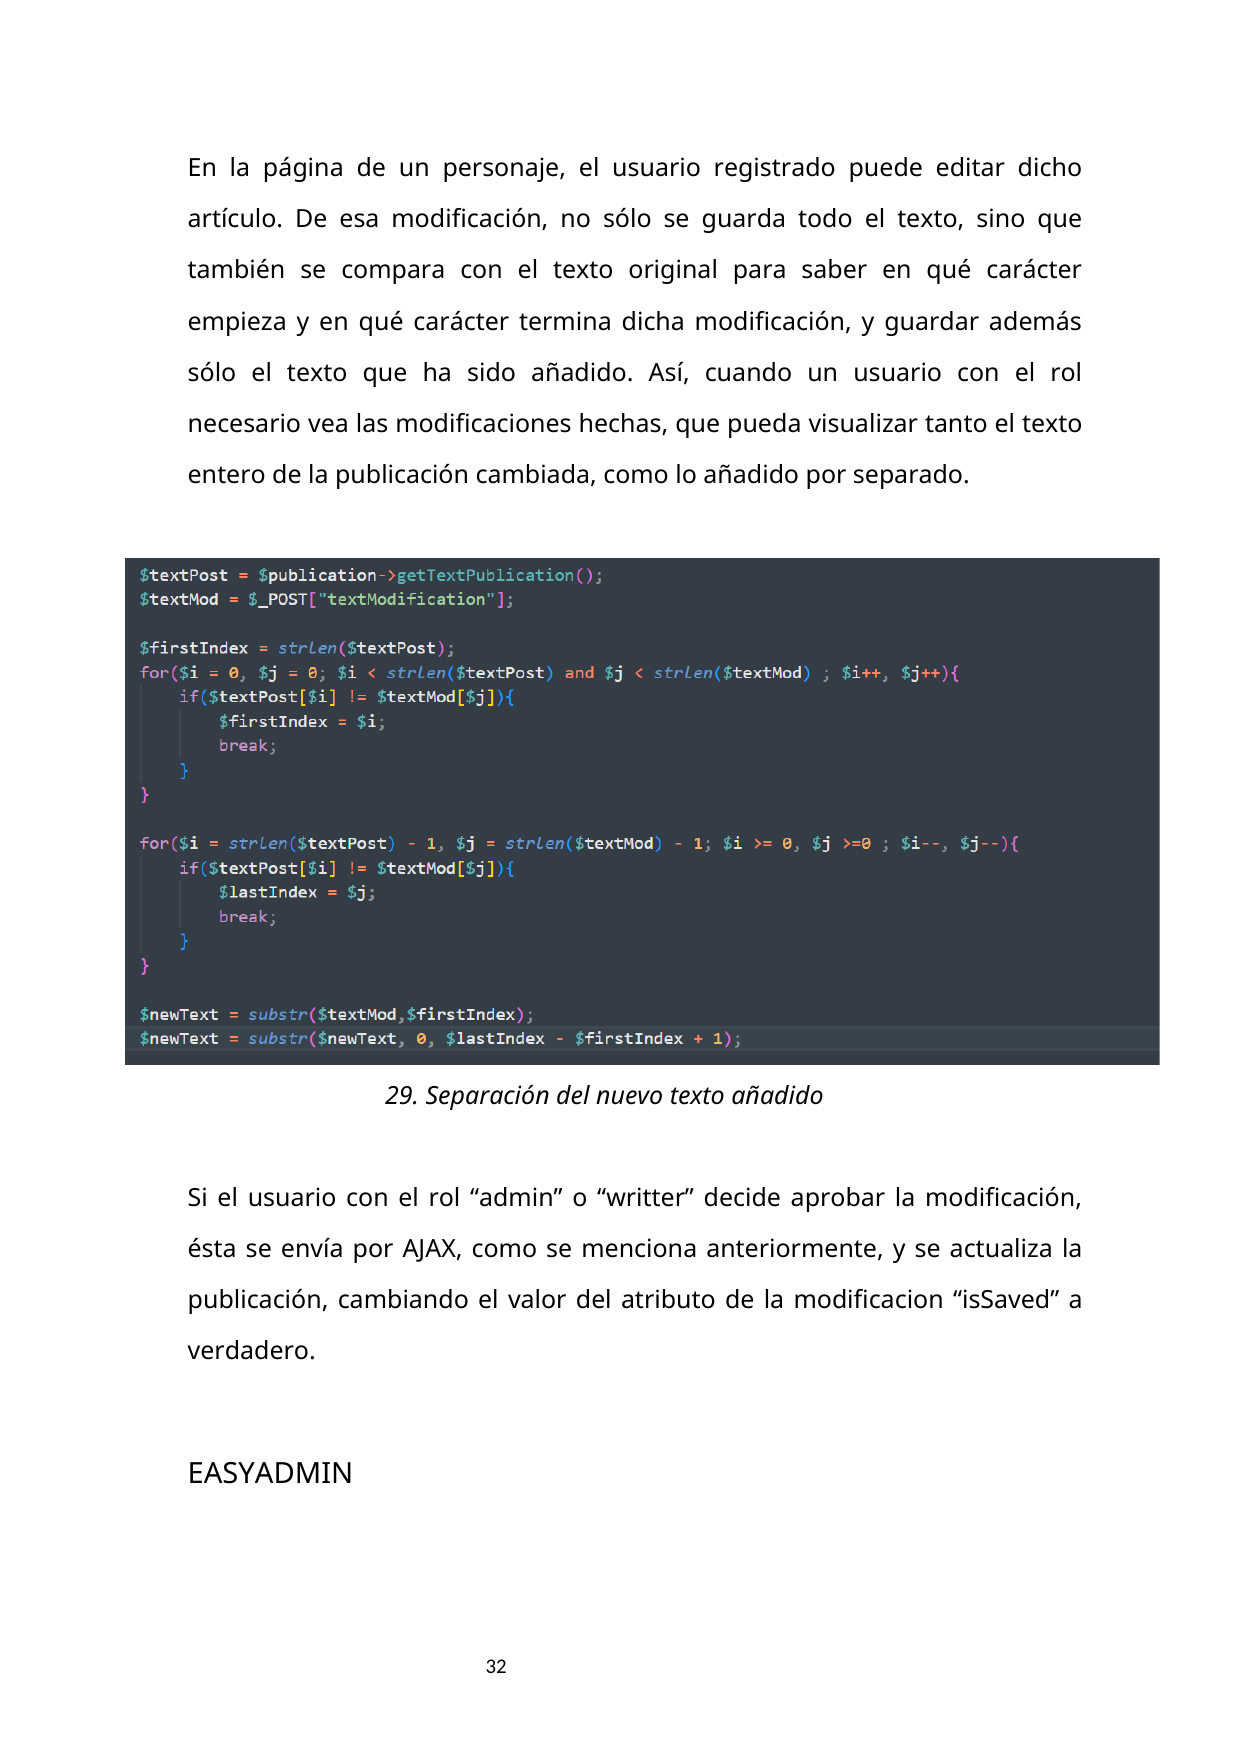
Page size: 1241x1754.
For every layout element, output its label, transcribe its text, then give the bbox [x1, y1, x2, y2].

list Si el usuario con el rol “admin” o “writter” decide aprobar la modificación, ésta se envía por AJAX, como se menciona anteriormente, y se actualiza la publicación, cambiando el valor del atributo de la modificacion “isSaved” a verdadero. [187, 1180, 1083, 1367]
list En la página de un personaje, el usuario registrado puede editar dicho artículo. De esa modificación, no sólo se guarda todo el texto, sino que también se compara con el texto original para saber en qué carácter empieza y en qué carácter termina dicha modificación, y guardar además sólo el texto que ha sido añadido. Así, cuando un usuario con el rol necesario vea las modificaciones hechas, que pueda visualizar tanto el texto entero de la publicación cambiada, como lo añadido por separado. [187, 150, 1083, 490]
picture [125, 558, 1160, 1065]
list EASYADMIN [187, 1452, 1083, 1492]
list Separación del nuevo texto añadido [125, 1078, 1083, 1112]
